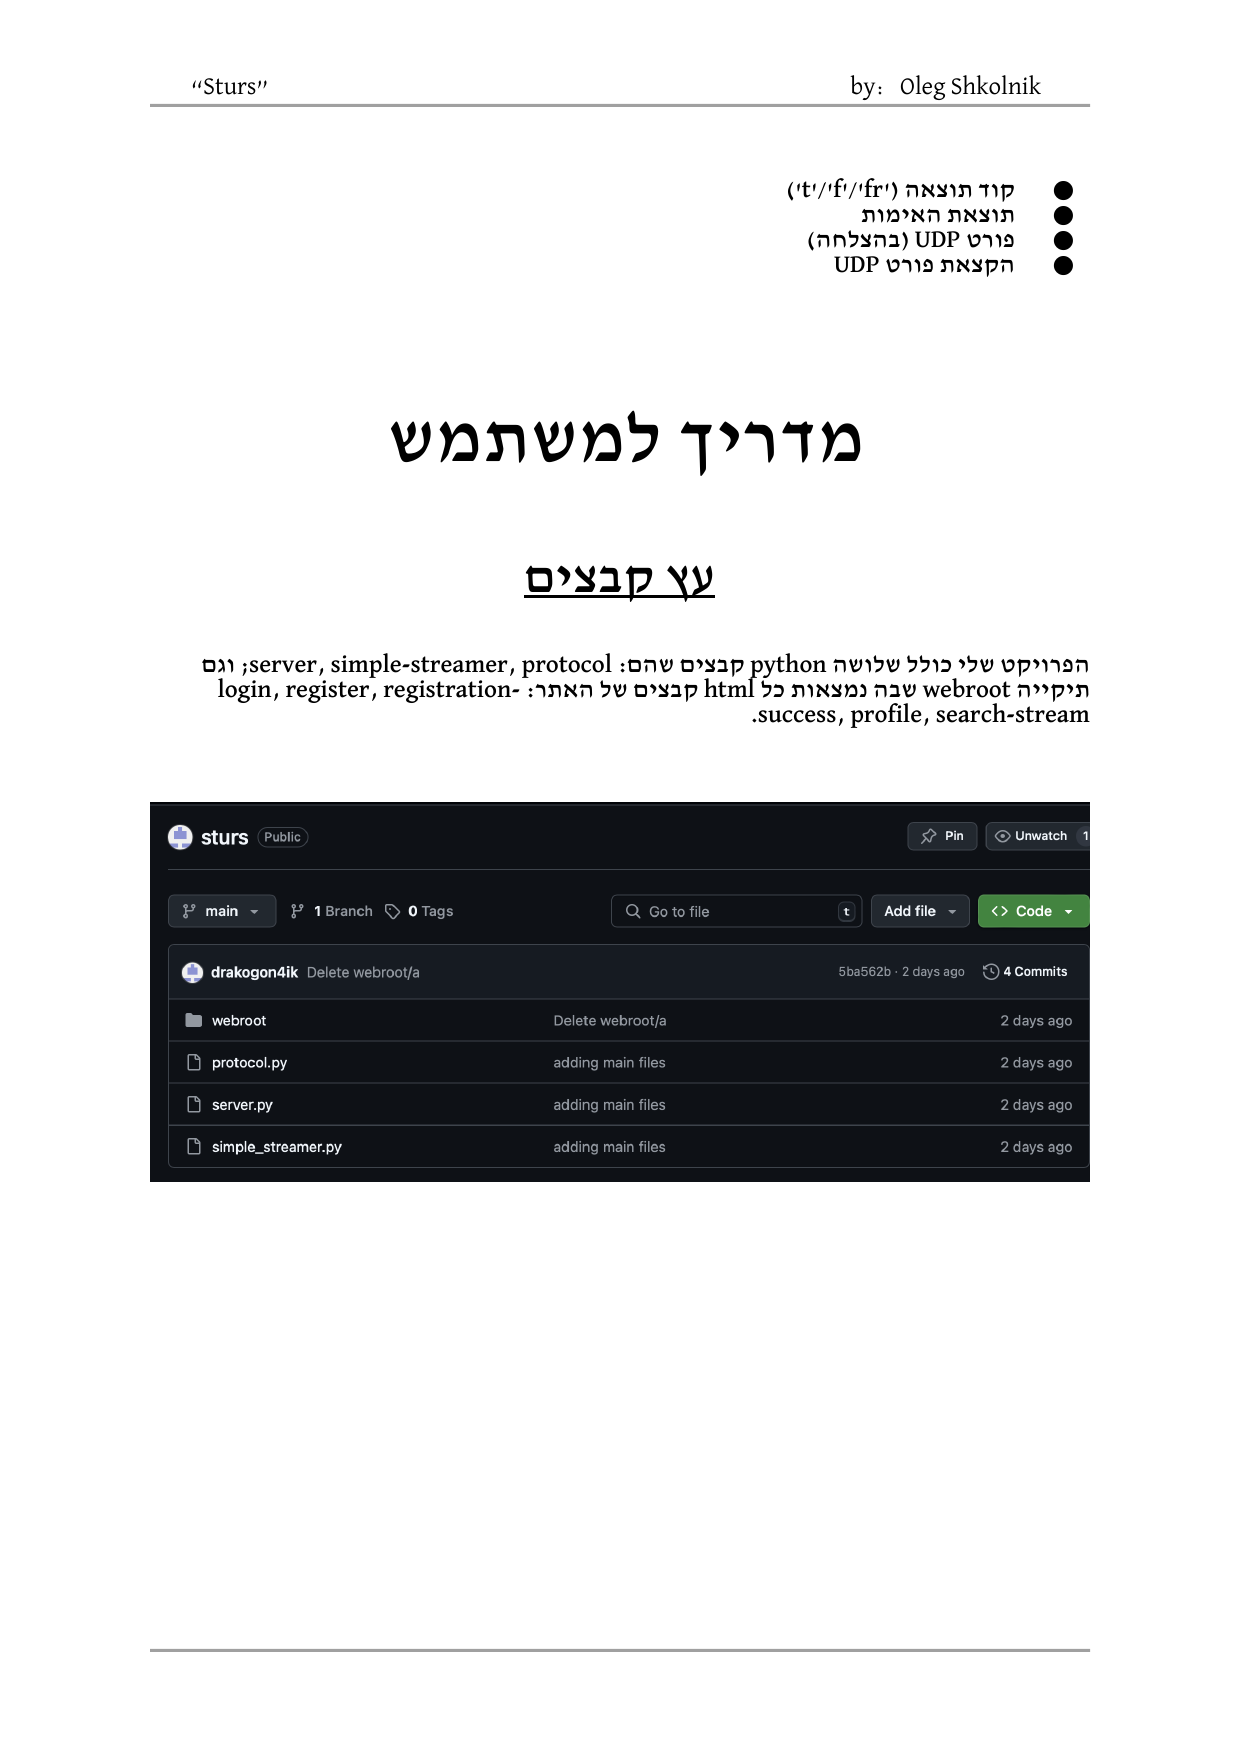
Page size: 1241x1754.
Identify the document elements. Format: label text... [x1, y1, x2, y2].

list תוצאת האימות [150, 203, 1053, 228]
picture [150, 802, 1090, 1182]
list פורט UDP (בהצלחה) [150, 228, 1053, 253]
text הפרויקט שלי כולל שלושה python קבצים שהם: server, simple-streamer, protocol; וגם תיקייה webroot שבה נמצאות כל html קבצים של האתר: login, register, registration-success, profile, search-stream. [150, 653, 1090, 728]
list הקצאת פורט UDP [150, 253, 1053, 278]
text מדריך למשתמש [150, 403, 940, 478]
text עץ קבצים [150, 553, 1090, 603]
list קוד תוצאה ('t'/'f'/'fr') [150, 178, 1053, 203]
